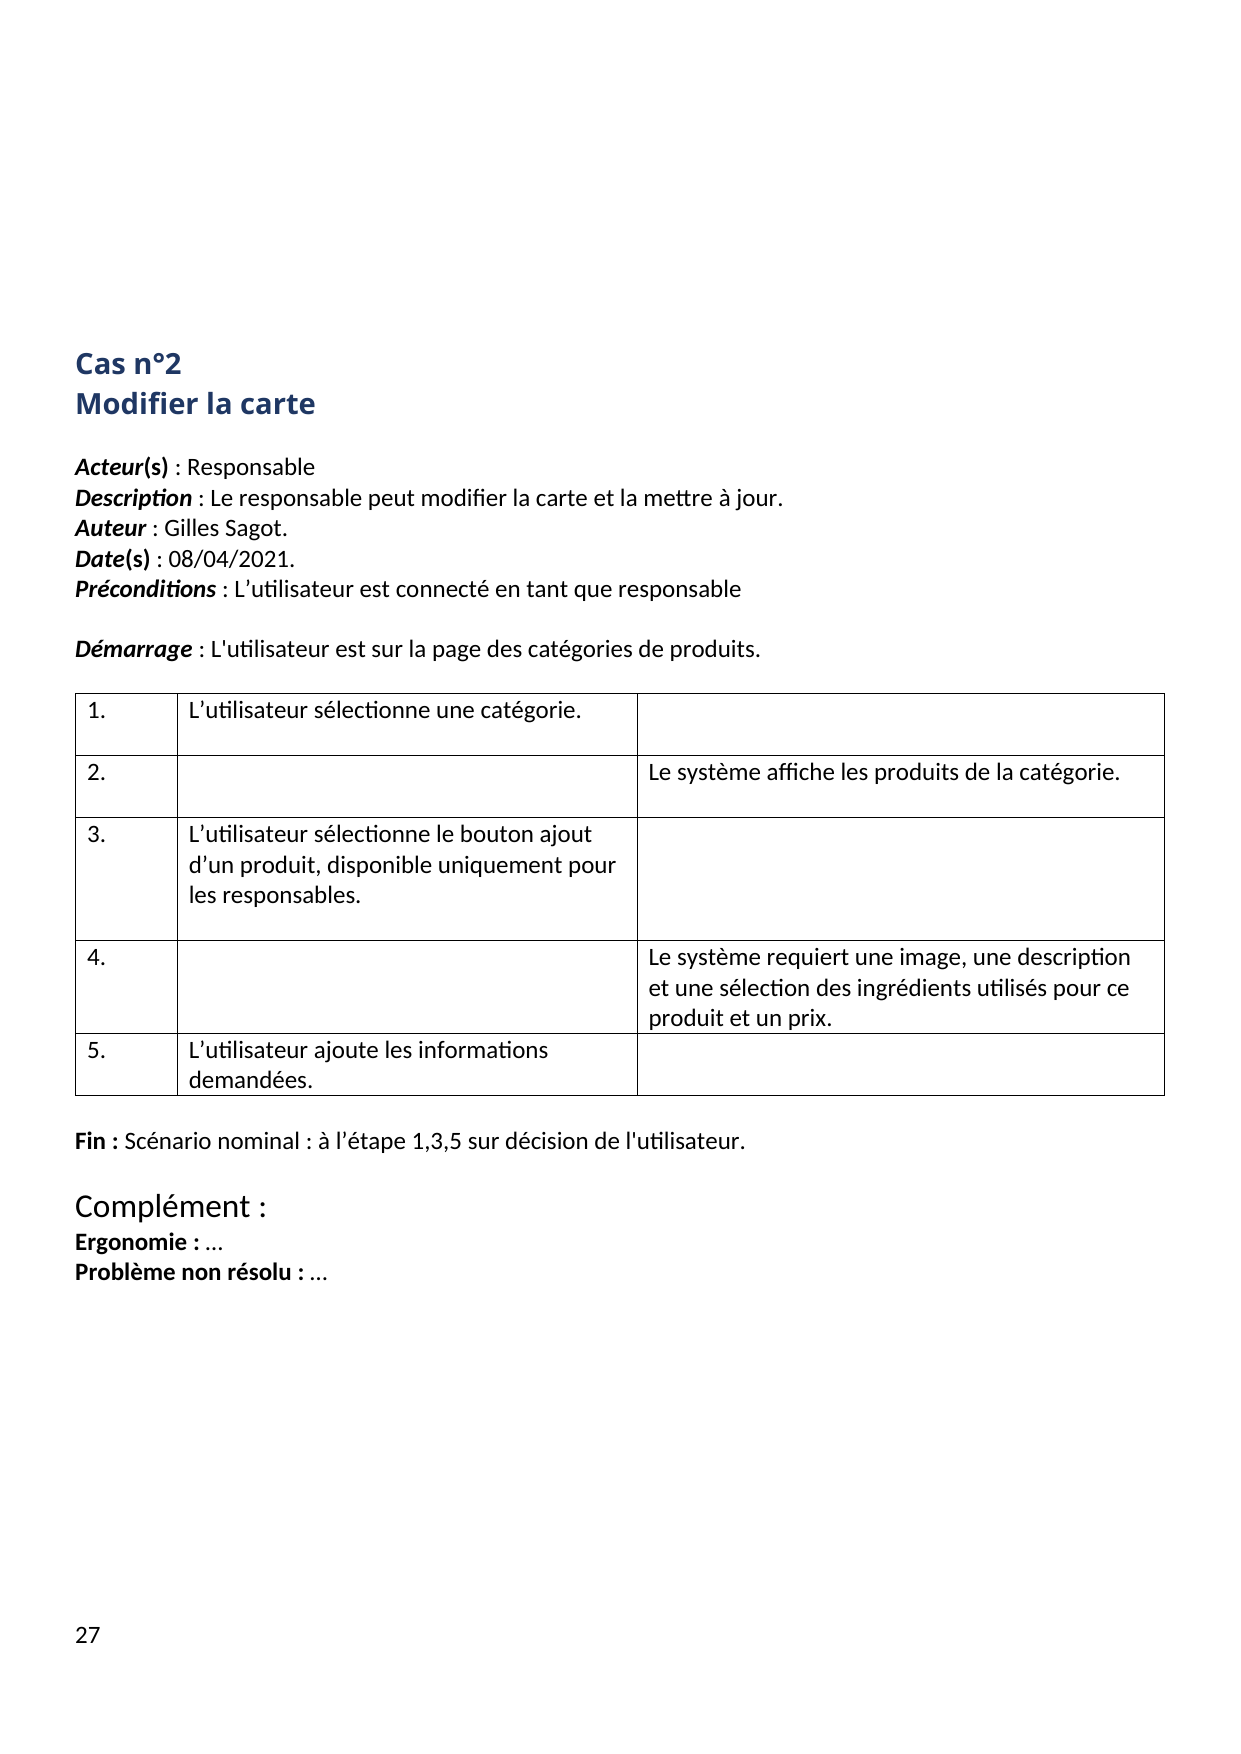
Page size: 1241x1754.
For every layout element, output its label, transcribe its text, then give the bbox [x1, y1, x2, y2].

text Ergonomie : … [75, 1226, 1165, 1256]
table_cell 5. [76, 1034, 177, 1095]
text Problème non résolu : … [75, 1256, 1165, 1287]
text Description : Le responsable peut modifier la carte et la mettre à jour. [75, 482, 1165, 513]
table_cell 4. [76, 941, 177, 1033]
table_cell 3. [76, 818, 177, 940]
text Acteur(s) : Responsable [75, 452, 1165, 482]
text Démarrage : L'utilisateur est sur la page des catégories de produits. [75, 633, 1165, 664]
table_cell [638, 818, 1164, 940]
subtitle Cas n°2 Modifier la carte [75, 343, 1165, 423]
table_cell 2. [76, 756, 177, 817]
table_header 1. [76, 694, 177, 755]
table_cell [178, 941, 637, 1033]
table_cell L’utilisateur sélectionne le bouton ajout d’un produit, disponible uniquement pour les responsables. [178, 818, 637, 940]
table_cell Le système requiert une image, une description et une sélection des ingrédients utilisés pour ce produit et un prix. [638, 941, 1164, 1033]
table_cell [638, 1034, 1164, 1095]
text Auteur : Gilles Sagot. Date(s) : 08/04/2021. Préconditions : L’utilisateur est connecté en tant que responsable [75, 513, 1165, 604]
table_header L’utilisateur sélectionne une catégorie. [178, 694, 637, 755]
table_cell Le système affiche les produits de la catégorie. [638, 756, 1164, 817]
table_header [638, 694, 1164, 755]
text Complément : [75, 1185, 1165, 1226]
table_cell L’utilisateur ajoute les informations demandées. [178, 1034, 637, 1095]
table_cell [178, 756, 637, 817]
text Fin : Scénario nominal : à l’étape 1,3,5 sur décision de l'utilisateur. [75, 1125, 1165, 1156]
